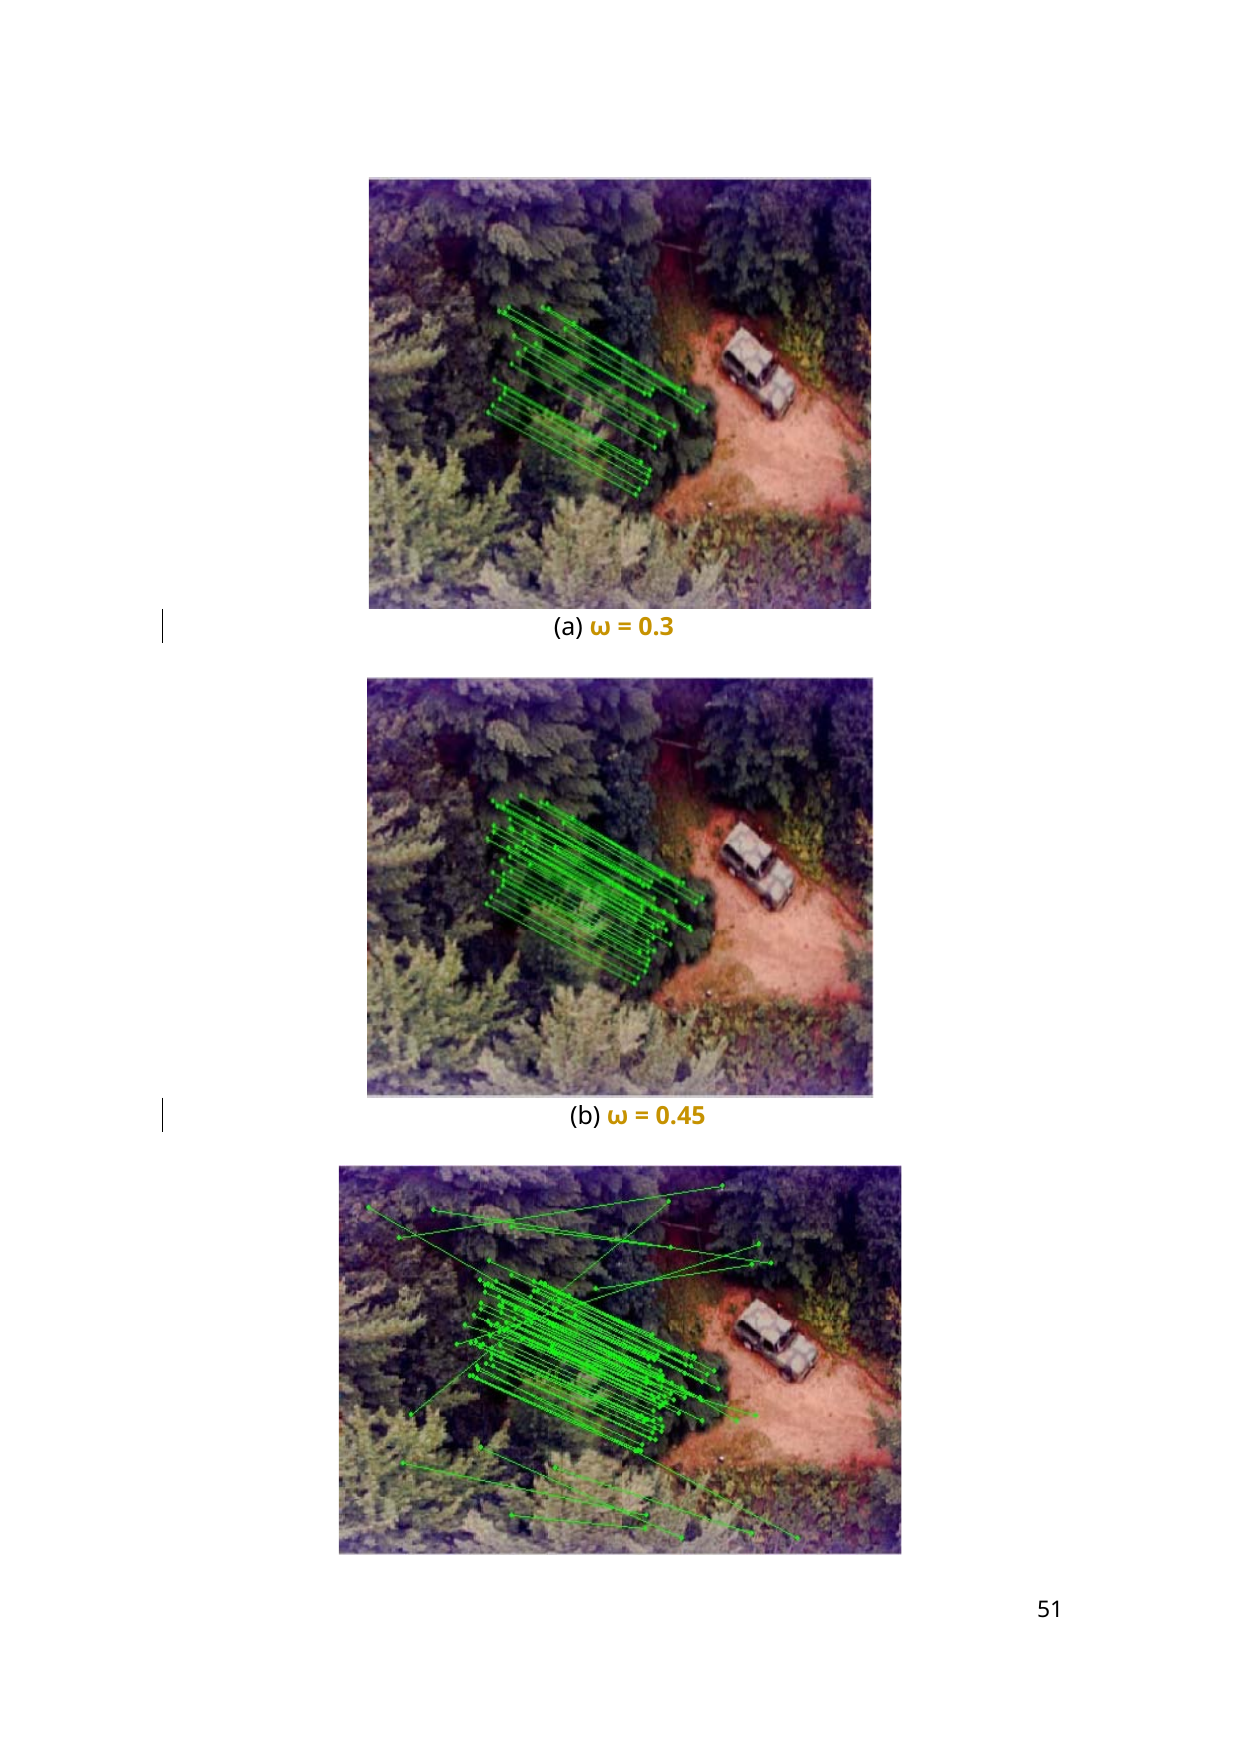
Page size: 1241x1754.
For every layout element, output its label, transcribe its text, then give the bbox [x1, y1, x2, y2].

picture [338, 1165, 902, 1555]
picture [367, 677, 874, 1098]
text (b) ω = 0.45 [177, 1098, 1063, 1132]
text (a) ω = 0.3 [177, 609, 1063, 643]
picture [368, 177, 872, 609]
